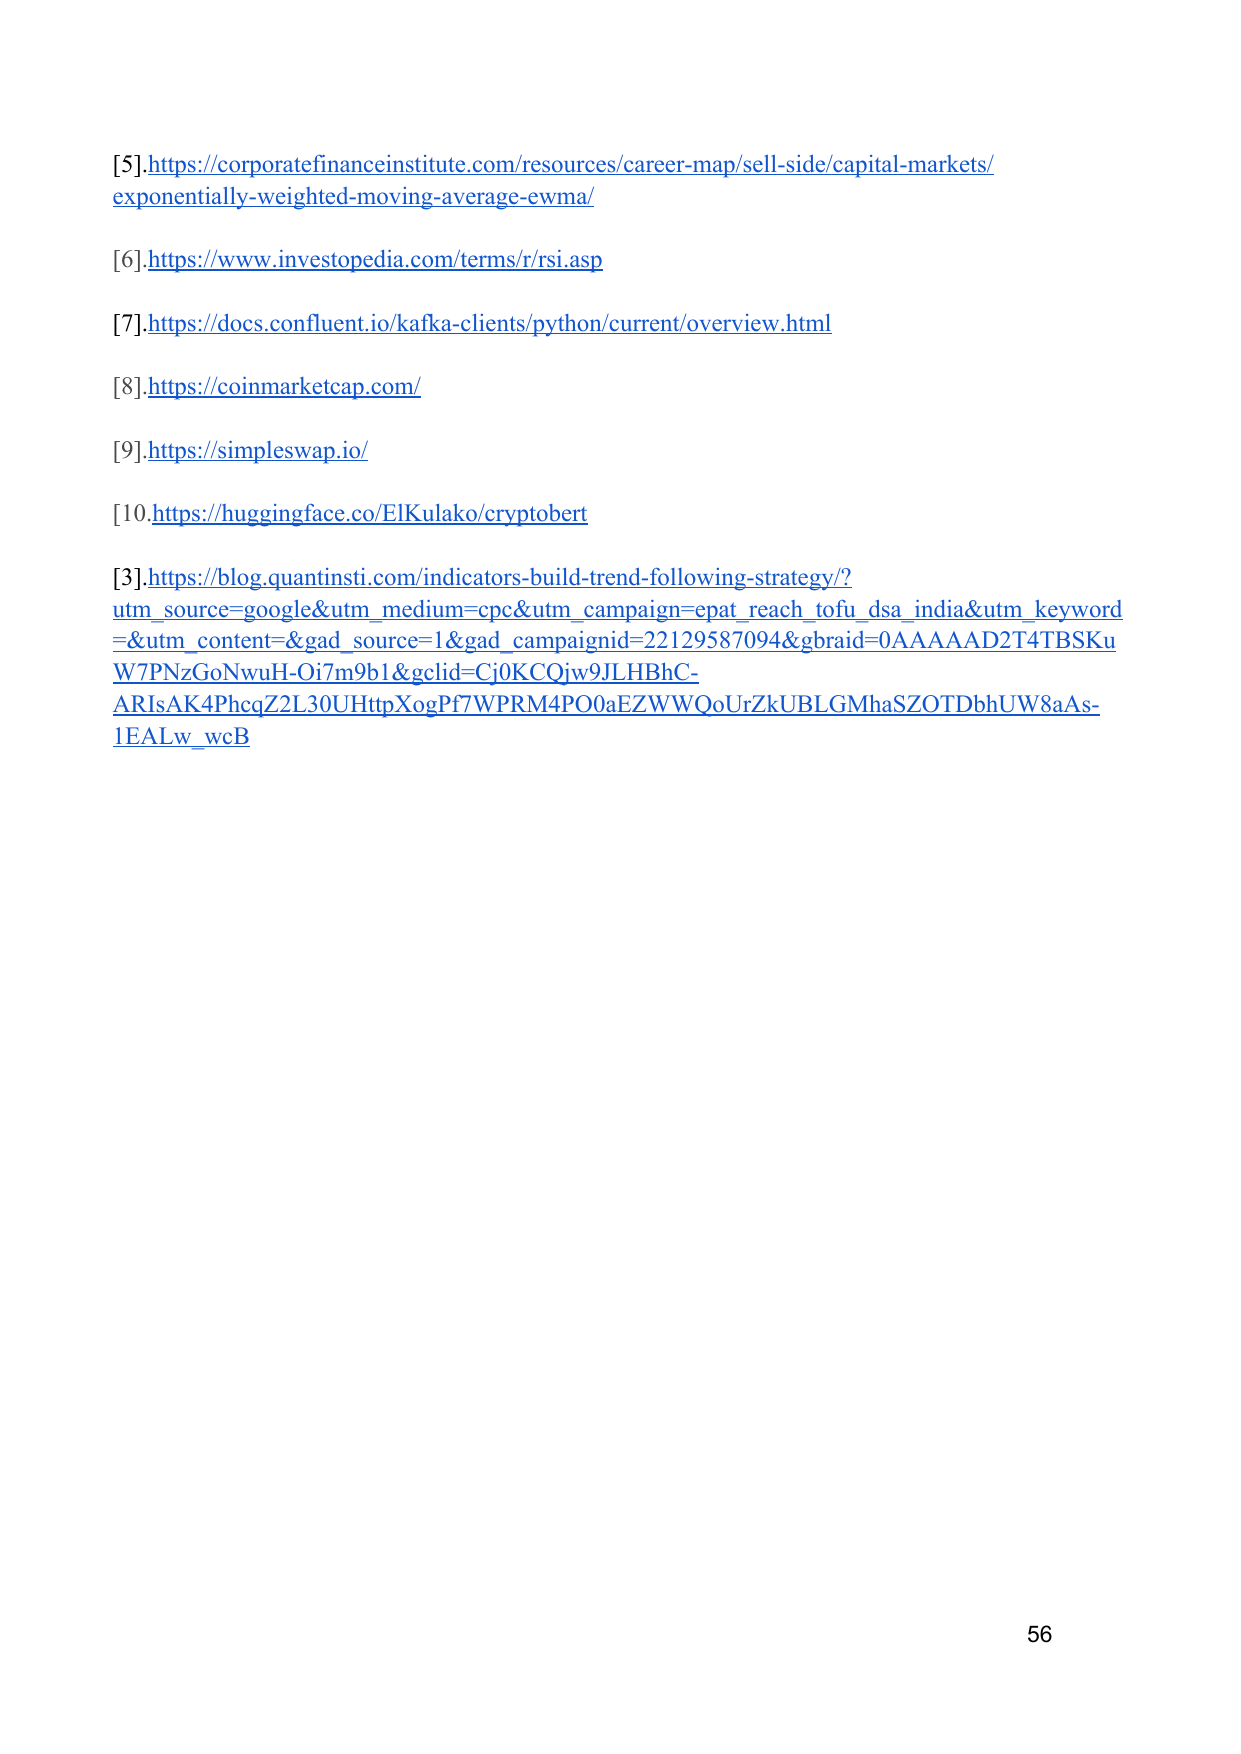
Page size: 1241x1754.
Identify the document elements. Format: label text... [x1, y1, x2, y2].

text [7].https://docs.confluent.io/kafka-clients/python/current/overview.html [112, 309, 1128, 337]
text [6].https://www.investopedia.com/terms/r/rsi.asp [112, 245, 1128, 273]
text [8].https://coinmarketcap.com/ [112, 372, 1128, 400]
text [9].https://simpleswap.io/ [112, 436, 1128, 464]
text [10.https://huggingface.co/ElKulako/cryptobert [112, 499, 1128, 527]
text [5].https://corporatefinanceinstitute.com/resources/career-map/sell-side/capital-markets/exponentially-weighted-moving-average-ewma/ [112, 150, 1128, 209]
text [3].https://blog.quantinsti.com/indicators-build-trend-following-strategy/?utm_source=google&utm_medium=cpc&utm_campaign=epat_reach_tofu_dsa_india&utm_keyword=&utm_content=&gad_source=1&gad_campaignid=22129587094&gbraid=0AAAAAD2T4TBSKuW7PNzGoNwuH-Oi7m9b1&gclid=Cj0KCQjw9JLHBhC-ARIsAK4PhcqZ2L30UHttpXogPf7WPRM4PO0aEZWWQoUrZkUBLGMhaSZOTDbhUW8aAs-1EALw_wcB [112, 563, 1128, 749]
